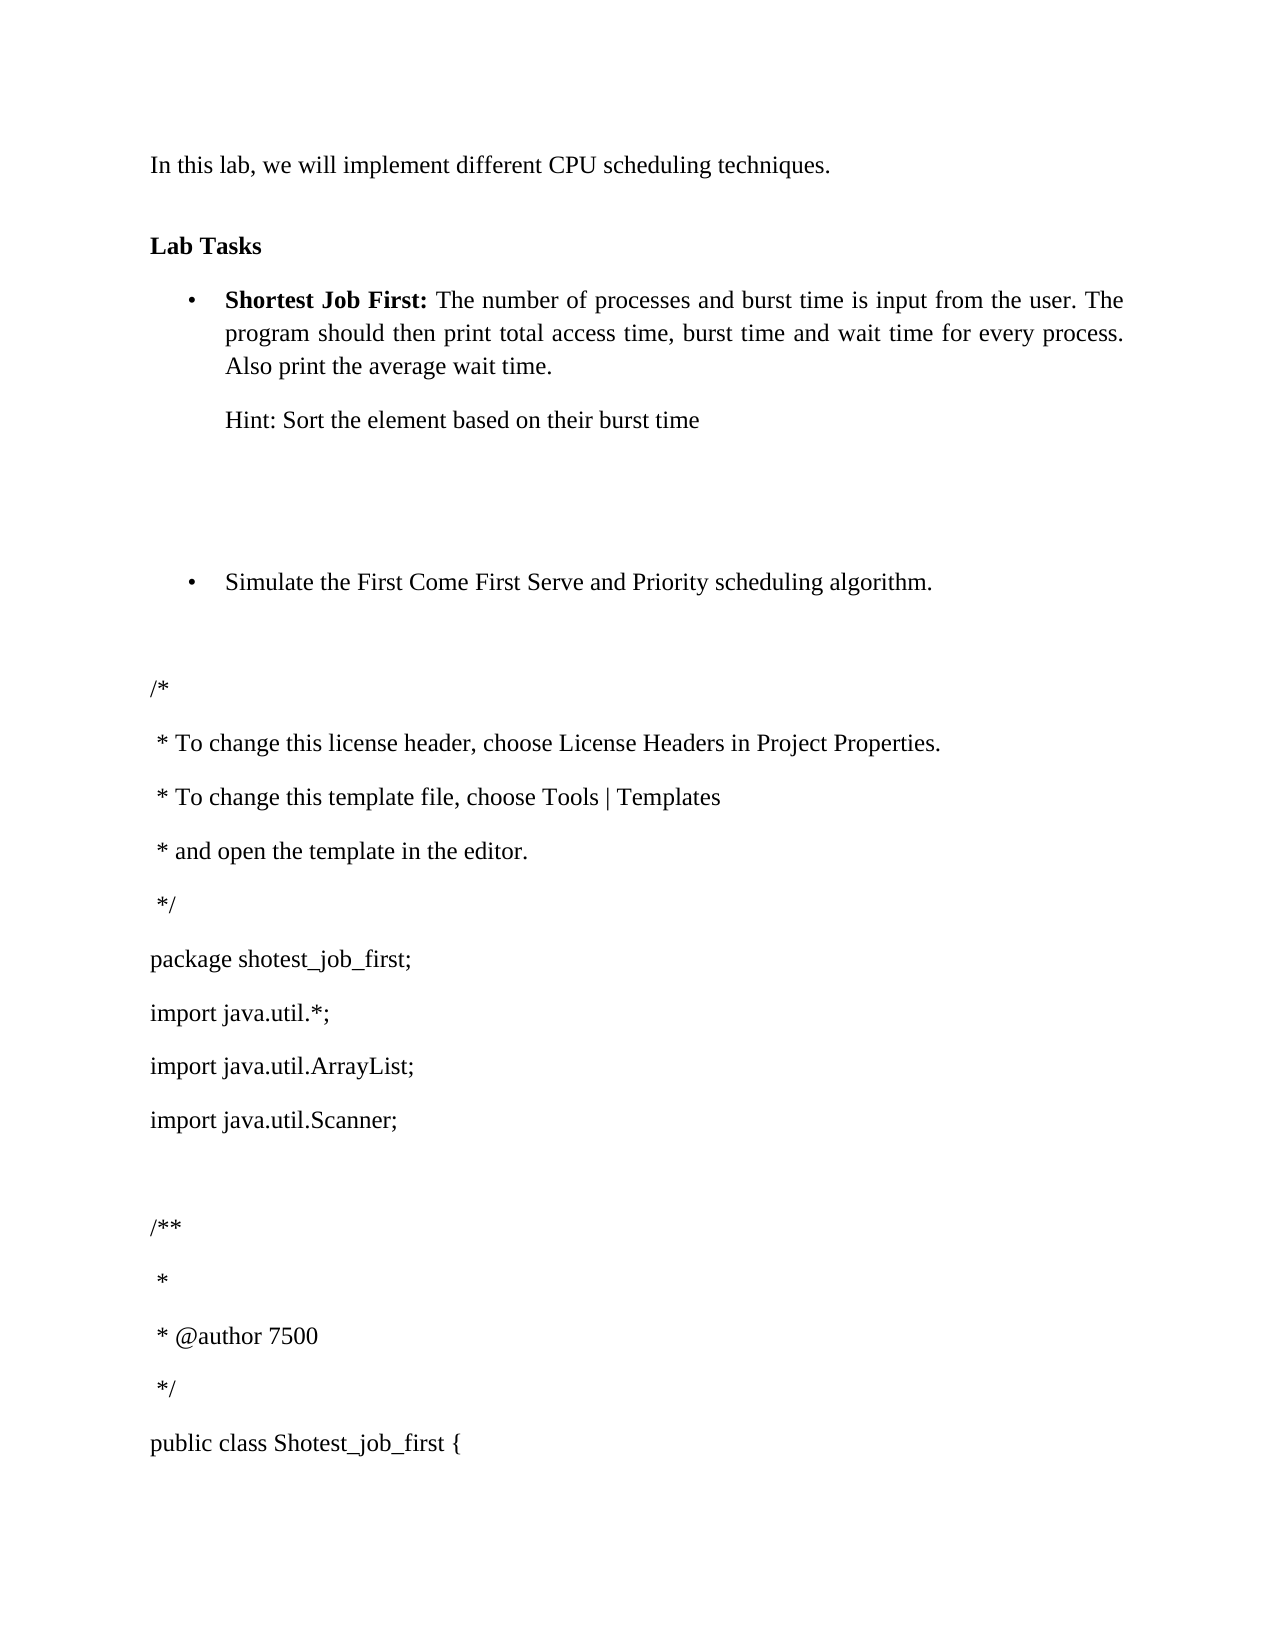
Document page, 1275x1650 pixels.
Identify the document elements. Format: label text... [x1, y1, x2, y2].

text * [150, 1267, 1125, 1296]
text /* [150, 674, 1125, 703]
text public class Shotest_job_first { [150, 1428, 1125, 1457]
text In this lab, we will implement different CPU scheduling techniques. [150, 150, 1125, 179]
text * @author 7500 [150, 1321, 1125, 1349]
text */ [150, 1374, 1125, 1403]
list Shortest Job First: The number of processes and burst time is input from the user. The program should then print total access time, burst time and wait time for every process. Also print the average wait time. [187, 285, 1125, 380]
text import java.util.Scanner; [150, 1105, 1125, 1134]
text */ [150, 890, 1125, 919]
text package shotest_job_first; [150, 944, 1125, 972]
text * and open the template in the editor. [150, 836, 1125, 865]
text * To change this template file, choose Tools | Templates [150, 782, 1125, 811]
text * To change this license header, choose License Headers in Project Properties. [150, 728, 1125, 757]
text /** [150, 1213, 1125, 1242]
list Simulate the First Come First Serve and Priority scheduling algorithm. [187, 567, 1125, 596]
text Hint: Sort the element based on their burst time [225, 405, 1125, 434]
text import java.util.ArrayList; [150, 1051, 1125, 1080]
text import java.util.*; [150, 998, 1125, 1026]
text Lab Tasks [150, 231, 1125, 260]
